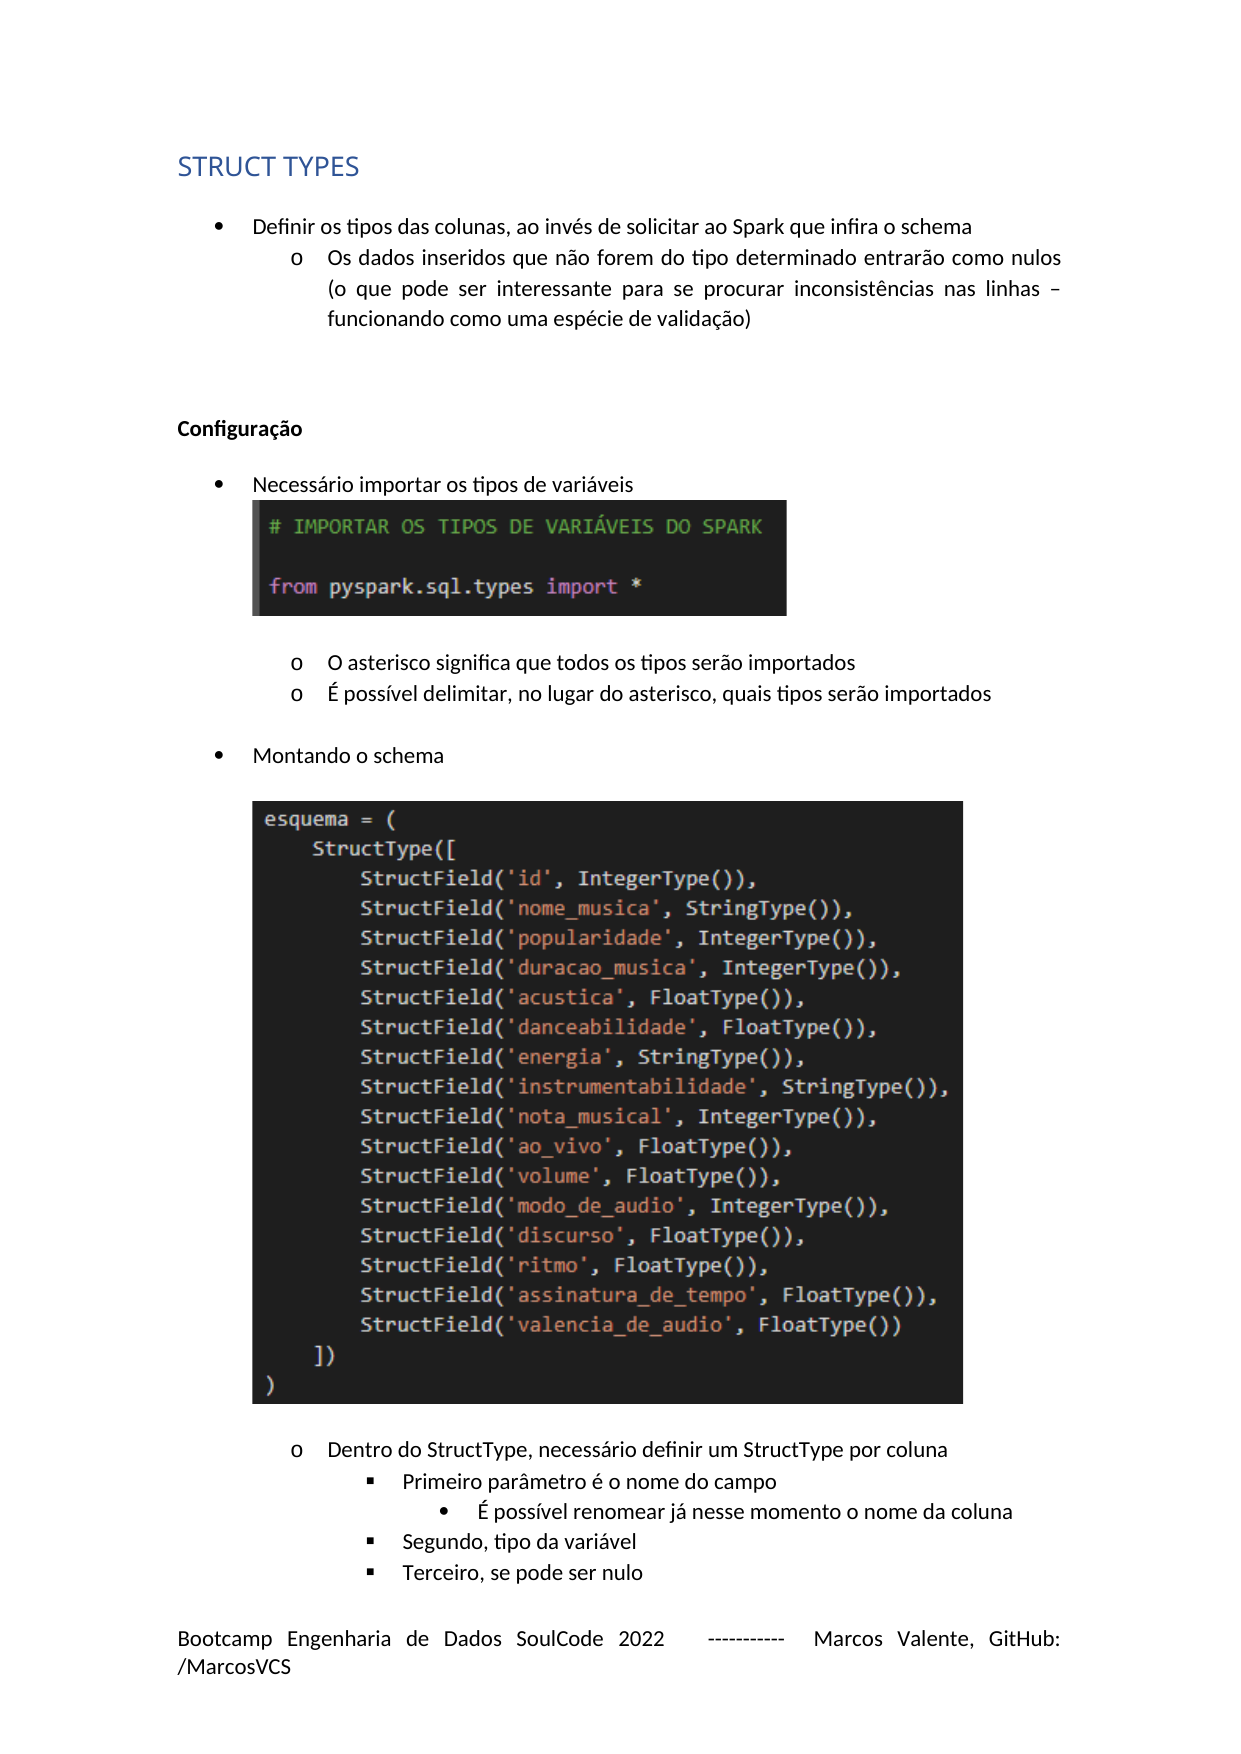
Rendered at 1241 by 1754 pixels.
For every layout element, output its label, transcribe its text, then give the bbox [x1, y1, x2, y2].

list Necessário importar os tipos de variáveis [215, 470, 1063, 498]
list É possível delimitar, no lugar do asterisco, quais tipos serão importados [290, 679, 1063, 709]
text Configuração [177, 414, 1063, 443]
list Montando o schema [215, 741, 1063, 769]
list É possível renomear já nesse momento o nome da coluna [440, 1497, 1063, 1525]
list Definir os tipos das colunas, ao invés de solicitar ao Spark que infira o schema [215, 212, 1063, 240]
list Primeiro parâmetro é o nome do campo [365, 1467, 1063, 1495]
list Terceiro, se pode ser nulo [365, 1558, 1063, 1586]
list O asterisco significa que todos os tipos serão importados [290, 648, 1063, 677]
list Segundo, tipo da variável [365, 1527, 1063, 1556]
list Dentro do StructType, necessário definir um StructType por coluna [290, 1436, 1063, 1465]
picture [252, 500, 787, 616]
list Os dados inseridos que não forem do tipo determinado entrarão como nulos (o que pode ser interessante para se procurar inconsistências nas linhas – funcionando como uma espécie de validação) [290, 243, 1063, 332]
picture [252, 801, 964, 1404]
subtitle STRUCT TYPES [177, 148, 1063, 184]
